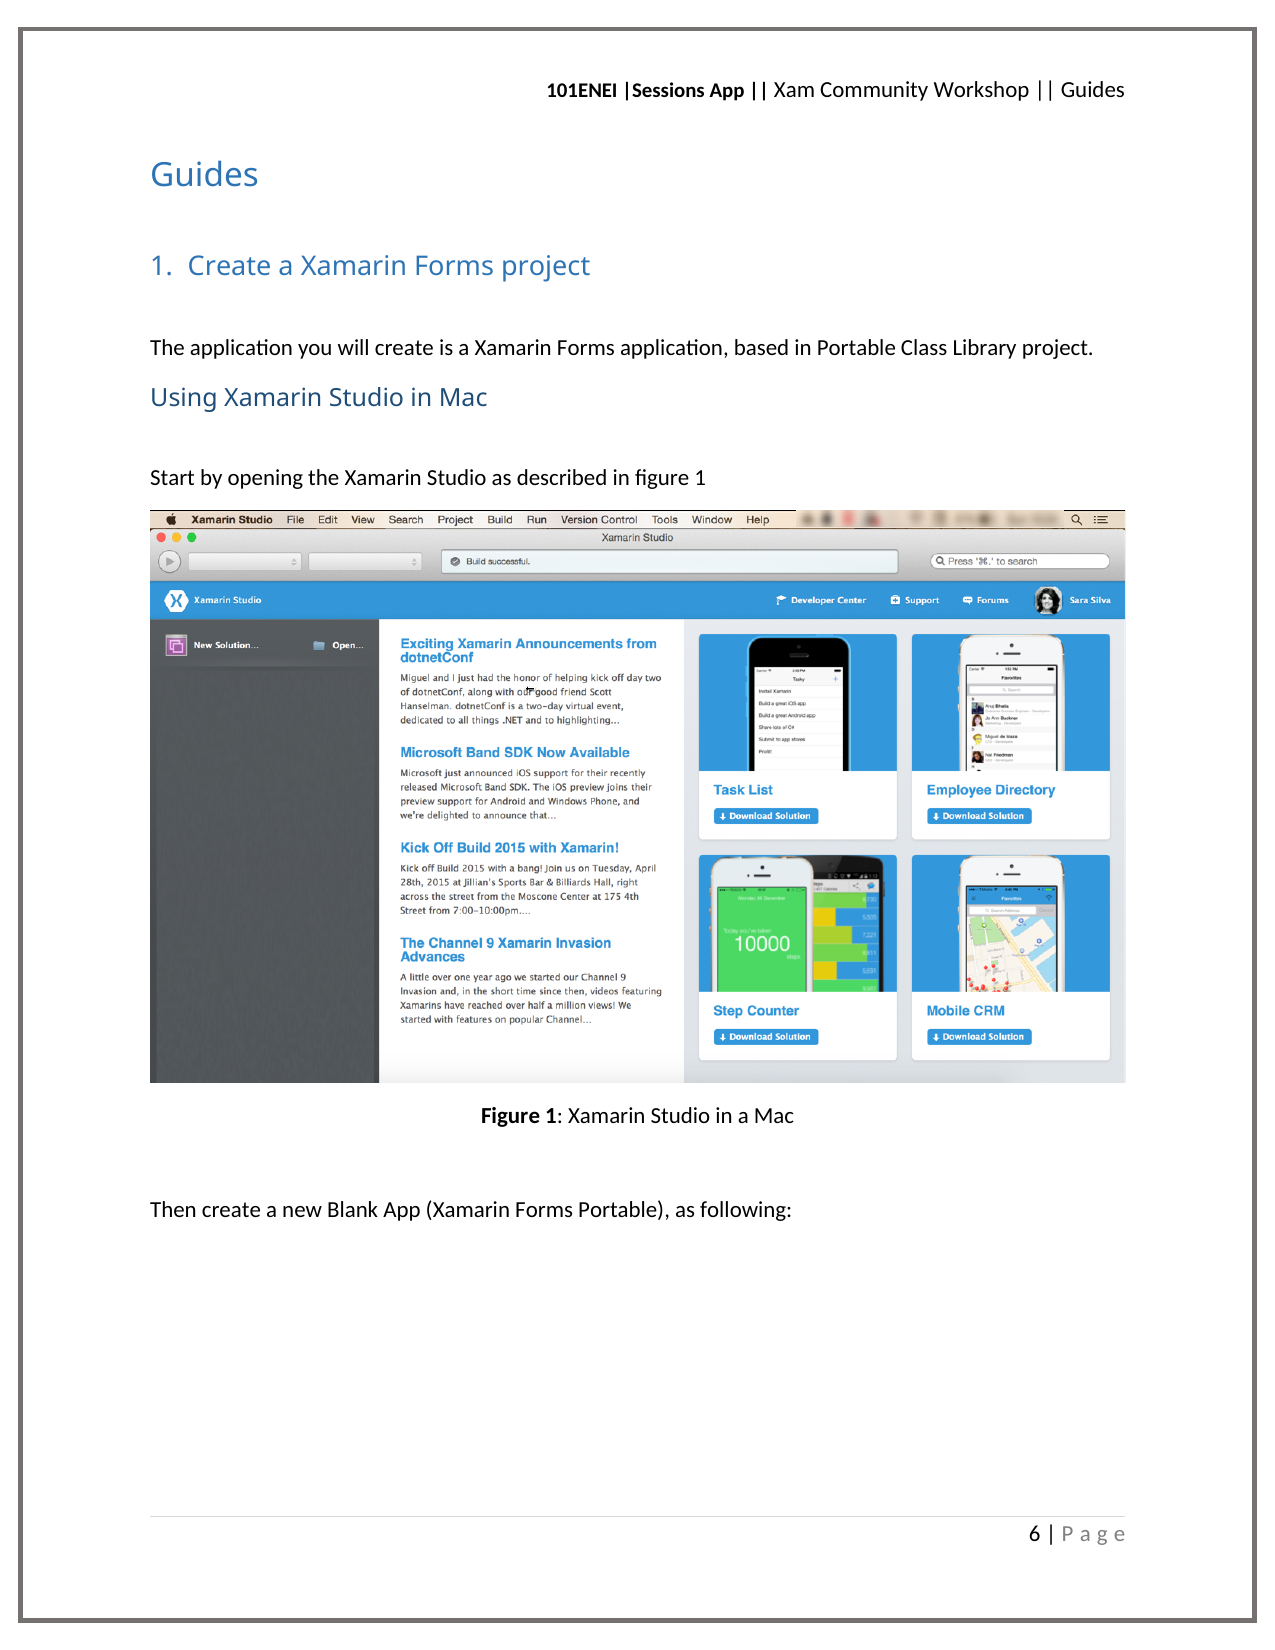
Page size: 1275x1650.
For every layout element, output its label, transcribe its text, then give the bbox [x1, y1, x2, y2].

text Figure 1: Xamarin Studio in a Mac [150, 1102, 1125, 1129]
subtitle Using Xamarin Studio in Mac [150, 380, 1125, 414]
text The application you will create is a Xamarin Forms application, based in Portable Class Library project. [150, 333, 1125, 361]
subtitle Create a Xamarin Forms project [150, 246, 1125, 283]
text Start by opening the Xamarin Studio as described in figure 1 [150, 463, 1125, 491]
text Then create a new Blank App (Xamarin Forms Portable), as following: [150, 1195, 1125, 1223]
subtitle Guides [150, 150, 1125, 196]
picture [150, 510, 1125, 1083]
